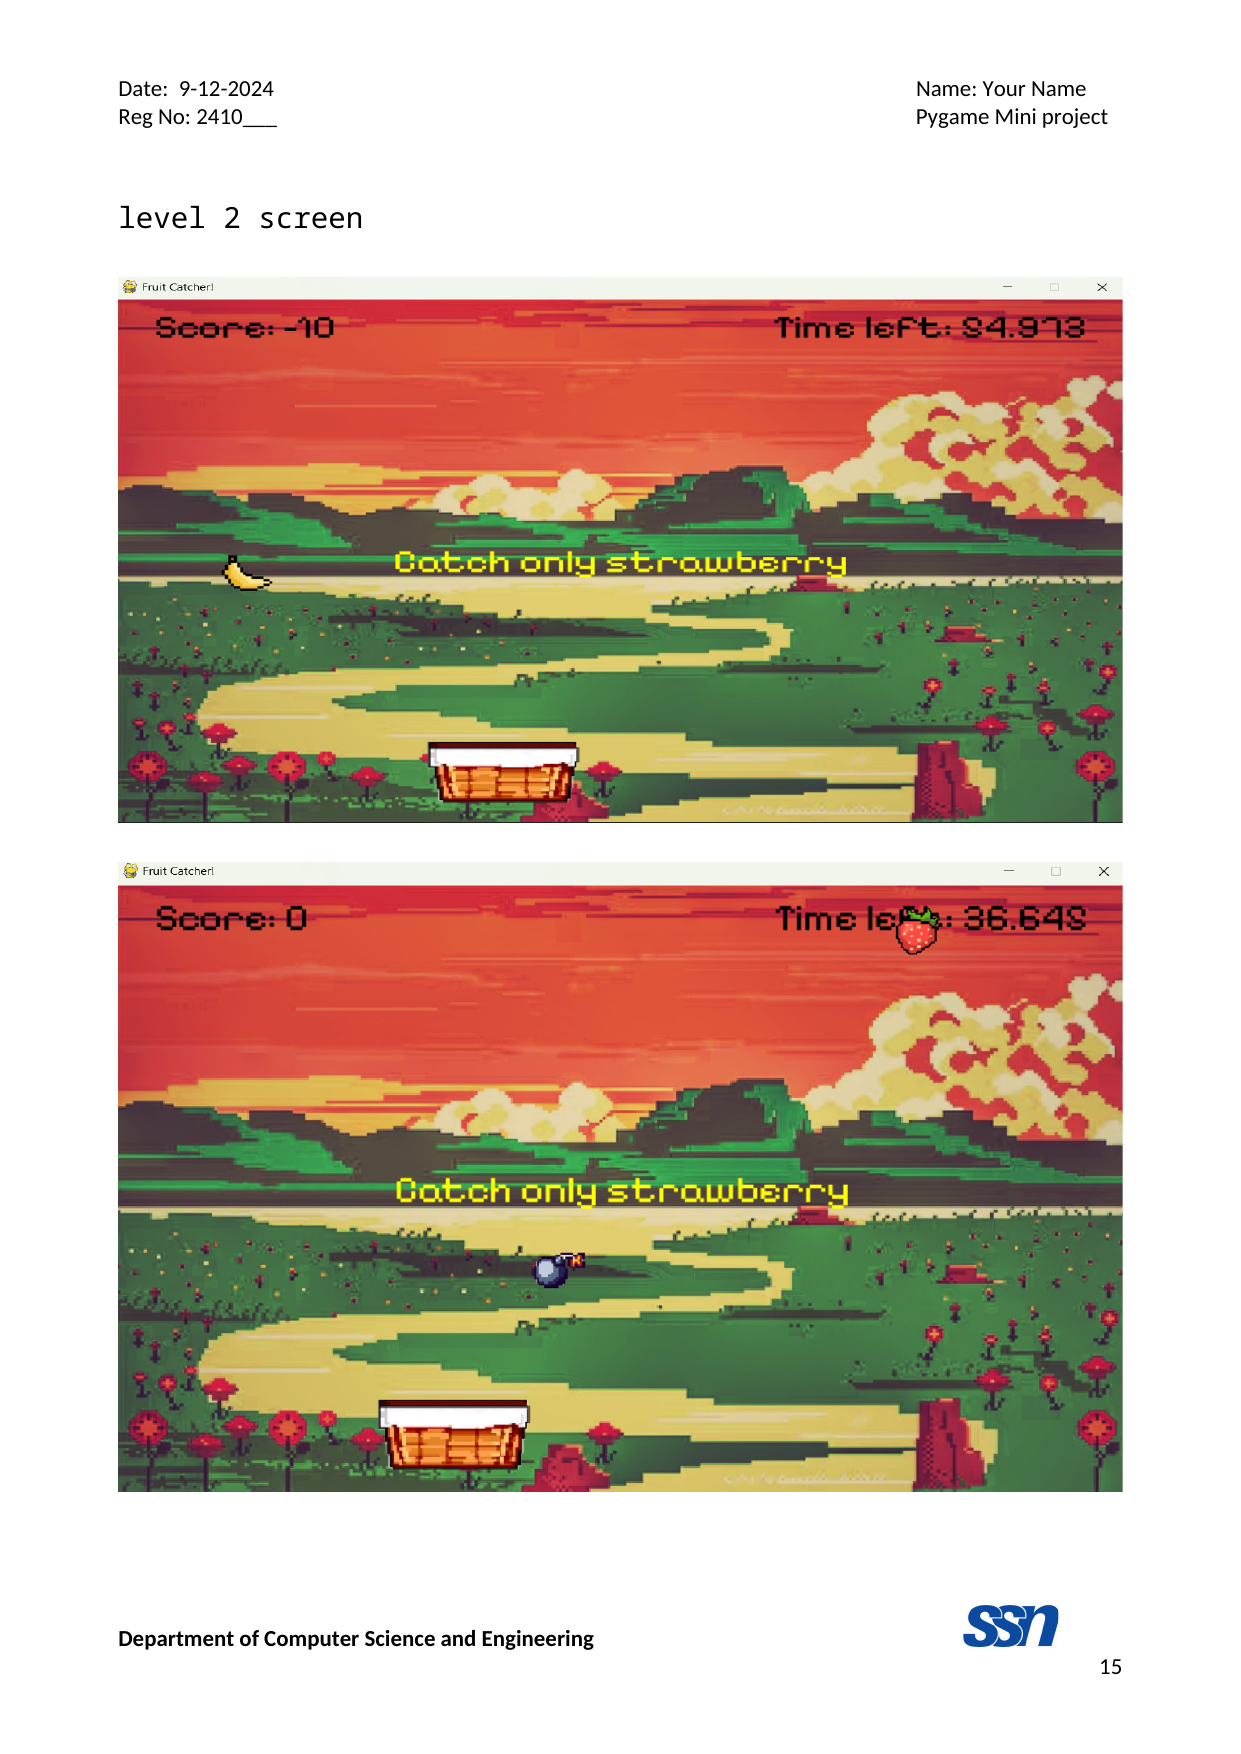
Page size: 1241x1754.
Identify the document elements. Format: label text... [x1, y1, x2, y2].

picture [963, 1605, 1059, 1647]
picture [118, 277, 1123, 823]
picture [118, 862, 1123, 1492]
text level 2 screen [118, 198, 1122, 237]
